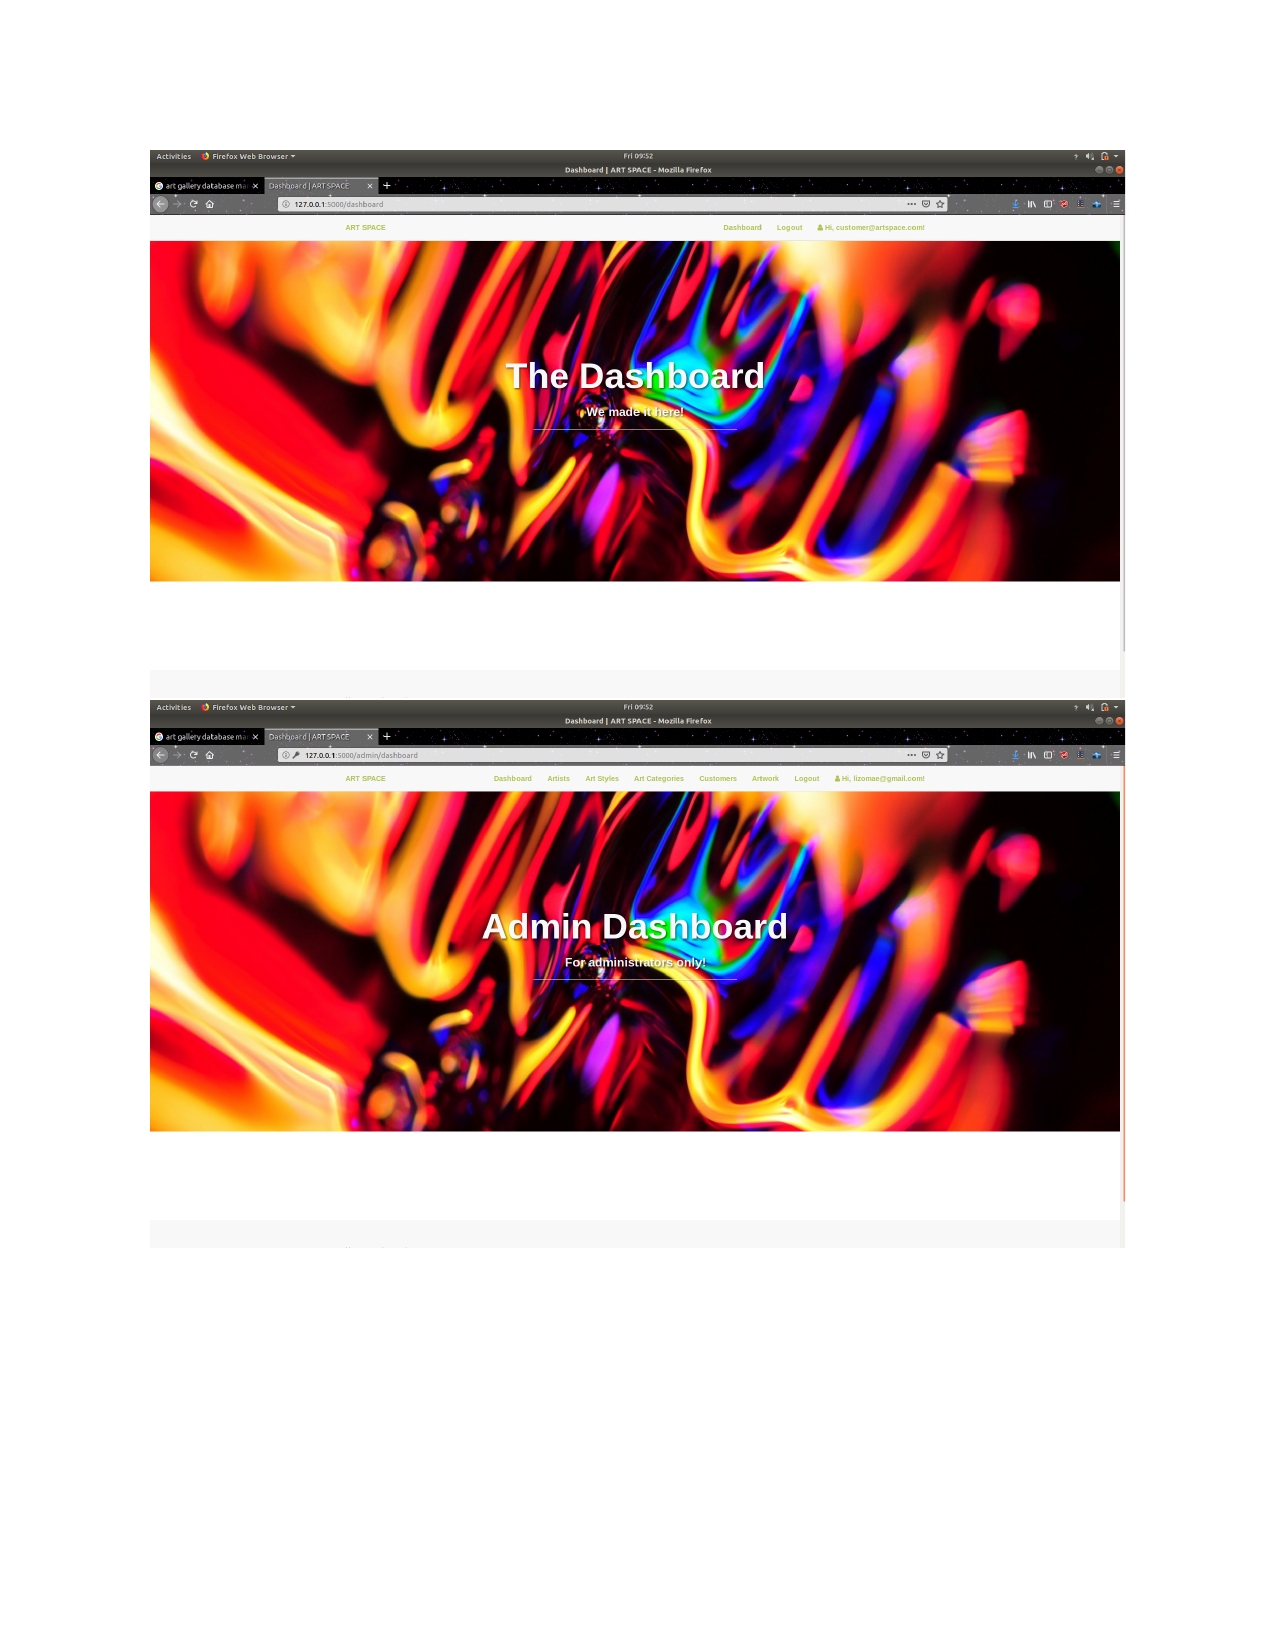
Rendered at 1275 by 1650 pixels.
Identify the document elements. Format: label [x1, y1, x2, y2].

picture [150, 150, 1125, 698]
picture [150, 700, 1125, 1248]
